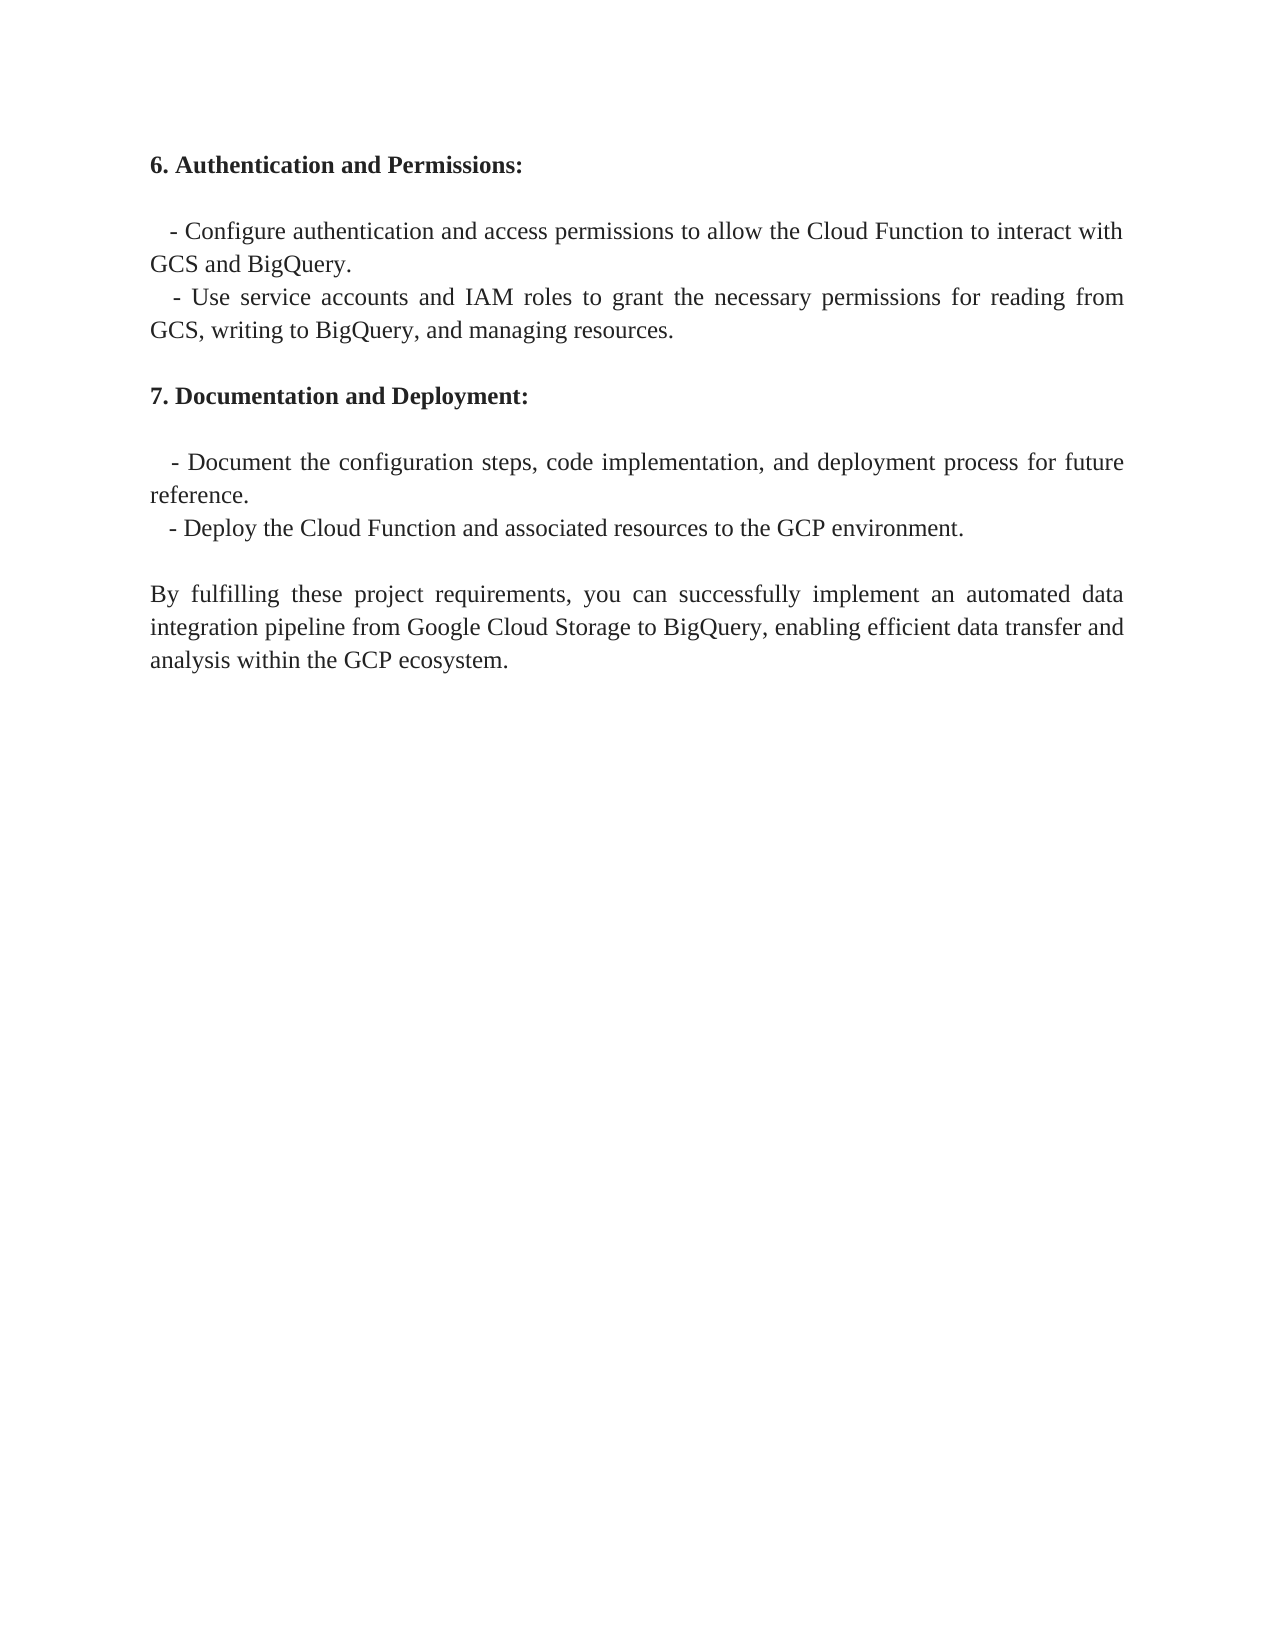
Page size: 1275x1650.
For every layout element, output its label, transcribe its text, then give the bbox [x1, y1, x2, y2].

text - Configure authentication and access permissions to allow the Cloud Function to interact with GCS and BigQuery. [150, 216, 1125, 278]
text - Deploy the Cloud Function and associated resources to the GCP environment. [150, 513, 1125, 542]
text 6. Authentication and Permissions: [150, 150, 1125, 179]
text - Document the configuration steps, code implementation, and deployment process for future reference. [150, 447, 1125, 509]
text 7. Documentation and Deployment: [150, 381, 1125, 410]
text - Use service accounts and IAM roles to grant the necessary permissions for reading from GCS, writing to BigQuery, and managing resources. [150, 282, 1125, 344]
text By fulfilling these project requirements, you can successfully implement an automated data integration pipeline from Google Cloud Storage to BigQuery, enabling efficient data transfer and analysis within the GCP ecosystem. [150, 579, 1125, 674]
